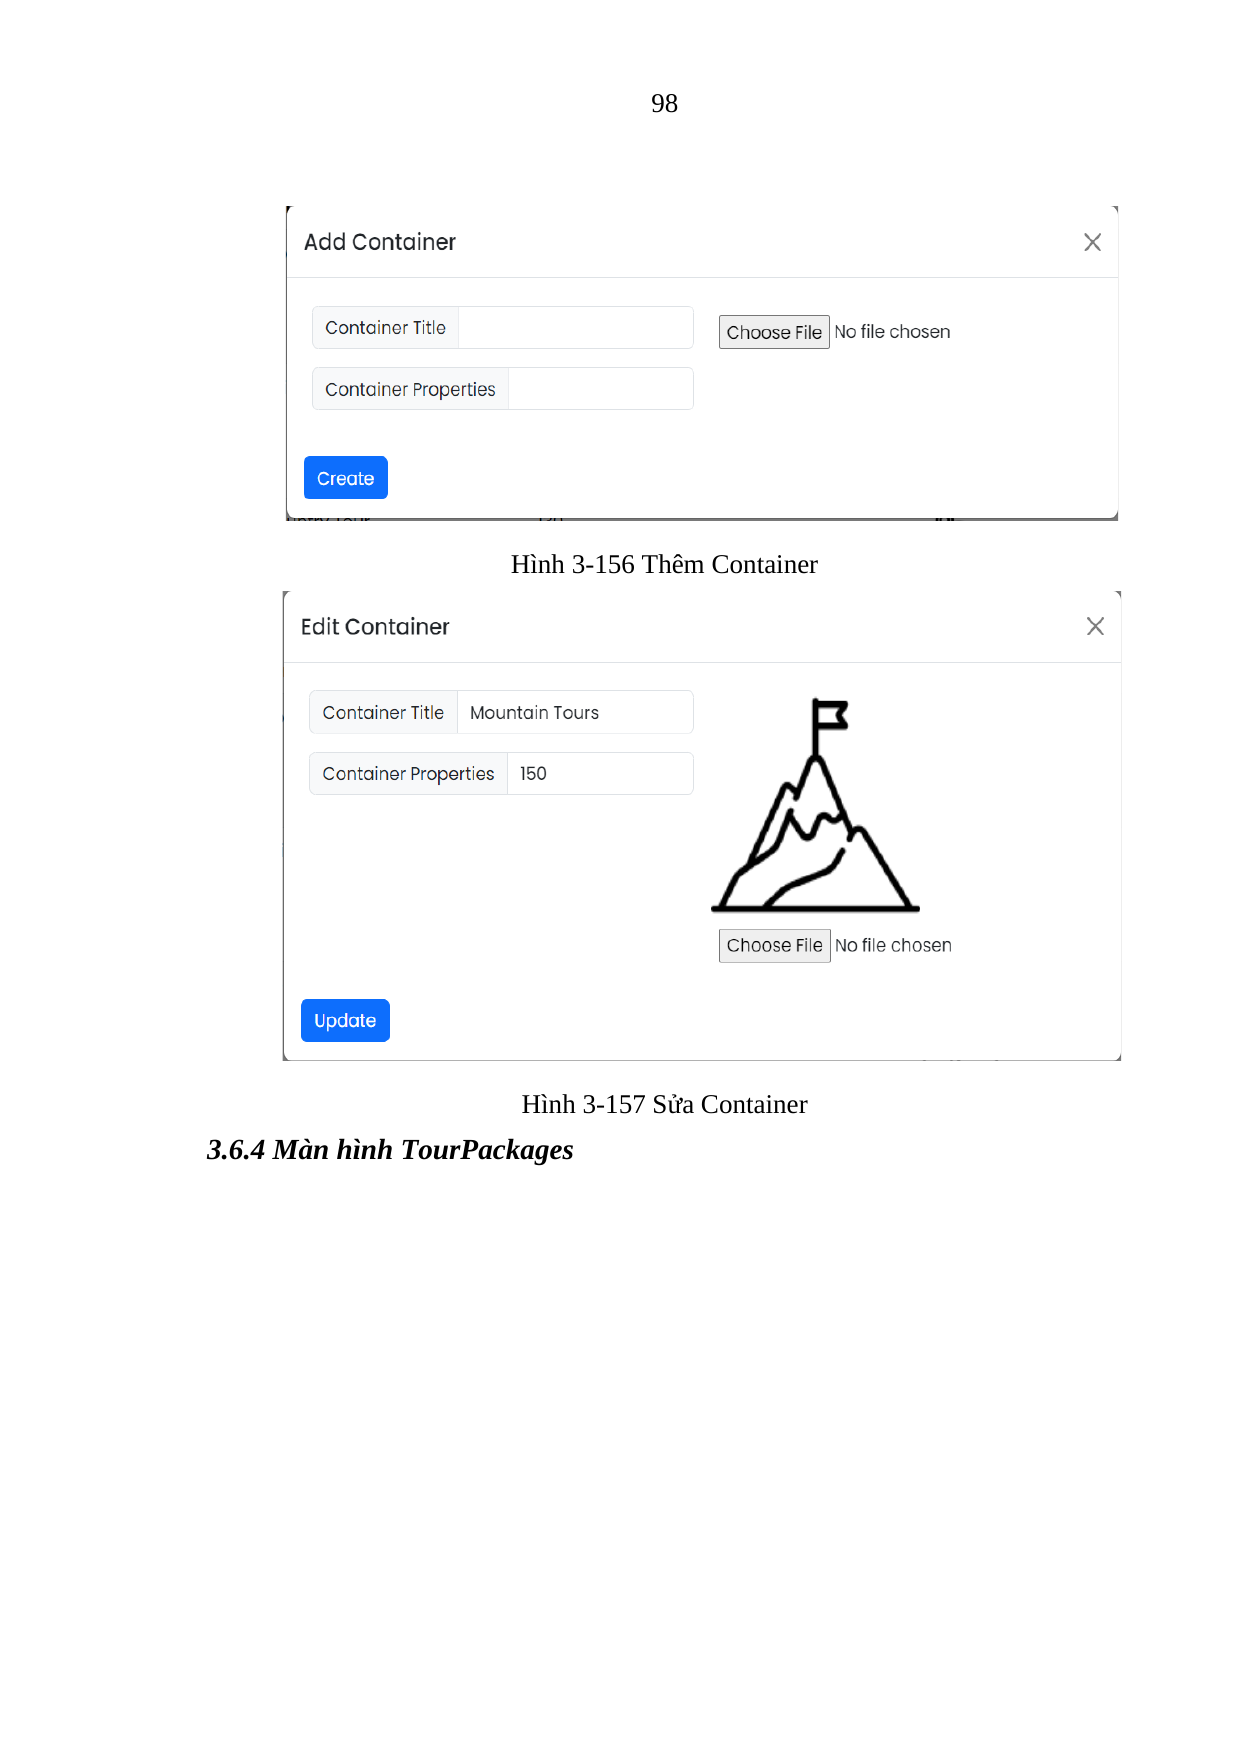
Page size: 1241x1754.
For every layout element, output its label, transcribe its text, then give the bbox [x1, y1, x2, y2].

subtitle Màn hình TourPackages [207, 1132, 1122, 1166]
picture [285, 206, 1119, 521]
picture [282, 591, 1122, 1061]
